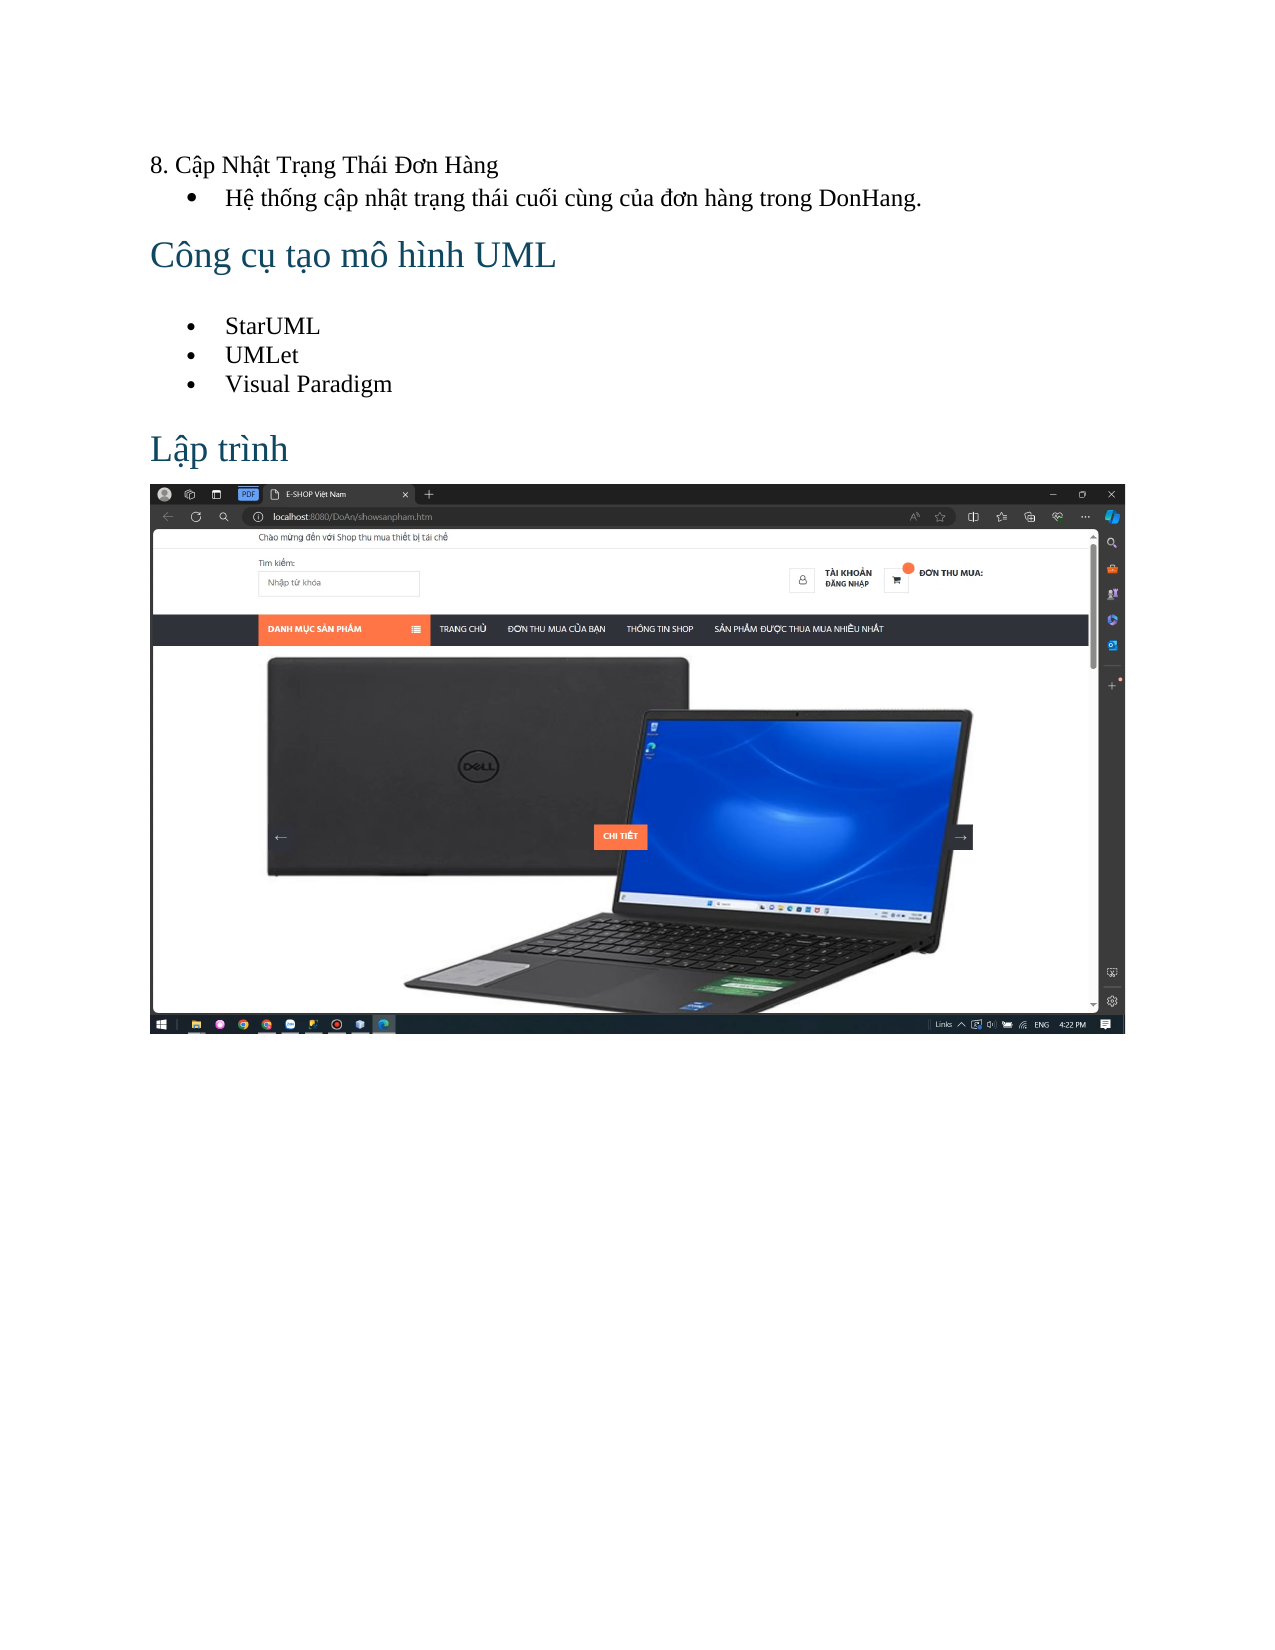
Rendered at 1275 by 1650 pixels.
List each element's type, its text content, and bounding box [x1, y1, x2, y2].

list StarUML [187, 311, 1125, 340]
list UMLet [187, 340, 1125, 369]
list Visual Paradigm [187, 369, 1125, 398]
list Hệ thống cập nhật trạng thái cuối cùng của đơn hàng trong DonHang. [187, 183, 1125, 212]
text 8. Cập Nhật Trạng Thái Đơn Hàng [150, 150, 1125, 179]
picture [150, 484, 1125, 1034]
subtitle Công cụ tạo mô hình UML [150, 233, 1125, 276]
subtitle Lập trình [150, 427, 1125, 470]
